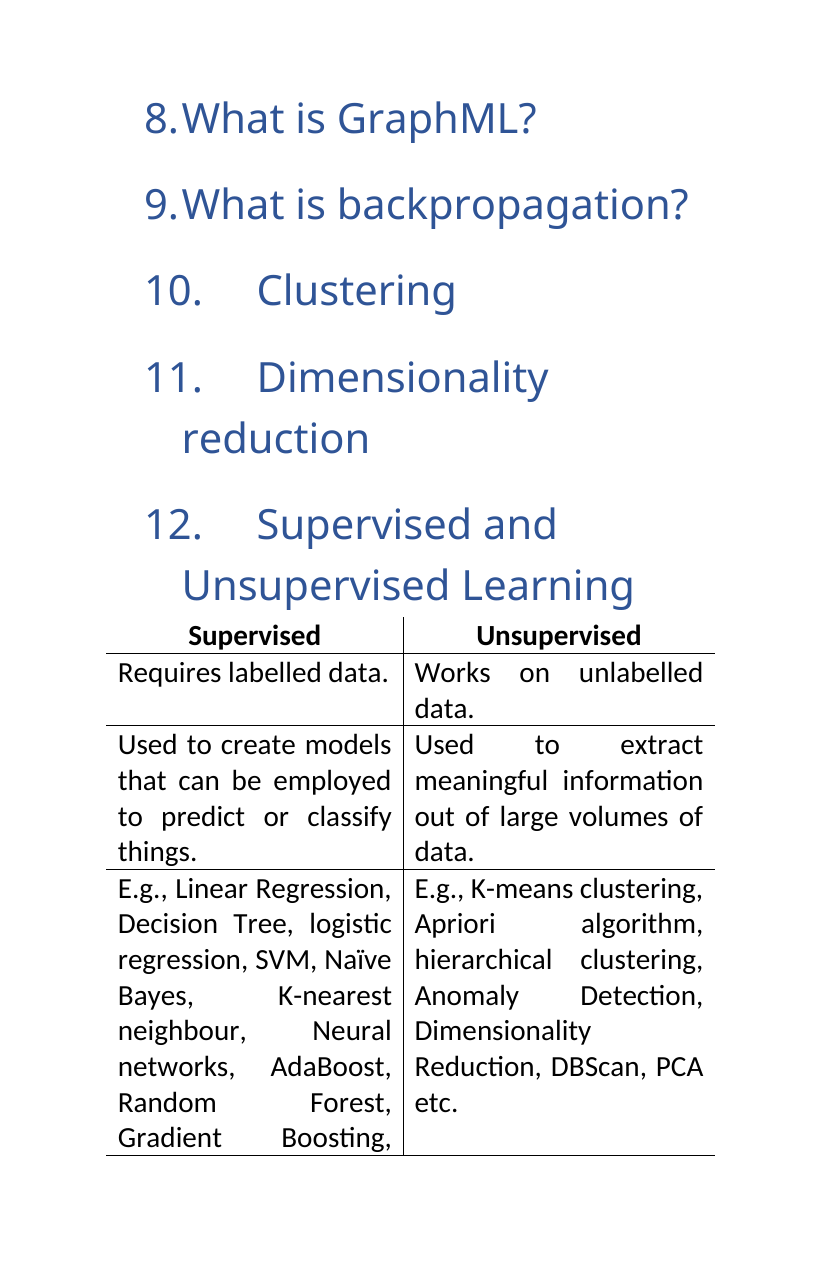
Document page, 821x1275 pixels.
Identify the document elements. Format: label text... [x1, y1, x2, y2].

table_cell Requires labelled data. [106, 654, 403, 725]
table_cell Used to extract meaningful information out of large volumes of data. [404, 726, 714, 869]
subtitle What is GraphML? [144, 89, 714, 145]
subtitle What is backpropagation? [144, 175, 714, 232]
table_header Unsupervised [404, 617, 714, 653]
subtitle Dimensionality reduction [144, 347, 714, 465]
table_header Supervised [106, 617, 403, 653]
subtitle Clustering [144, 261, 714, 318]
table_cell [404, 870, 714, 1155]
table_cell Used to create models that can be employed to predict or classify things. [106, 726, 403, 869]
table_cell Works on unlabelled data. [404, 654, 714, 725]
subtitle Supervised and Unsupervised Learning [144, 495, 714, 613]
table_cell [106, 870, 403, 1155]
